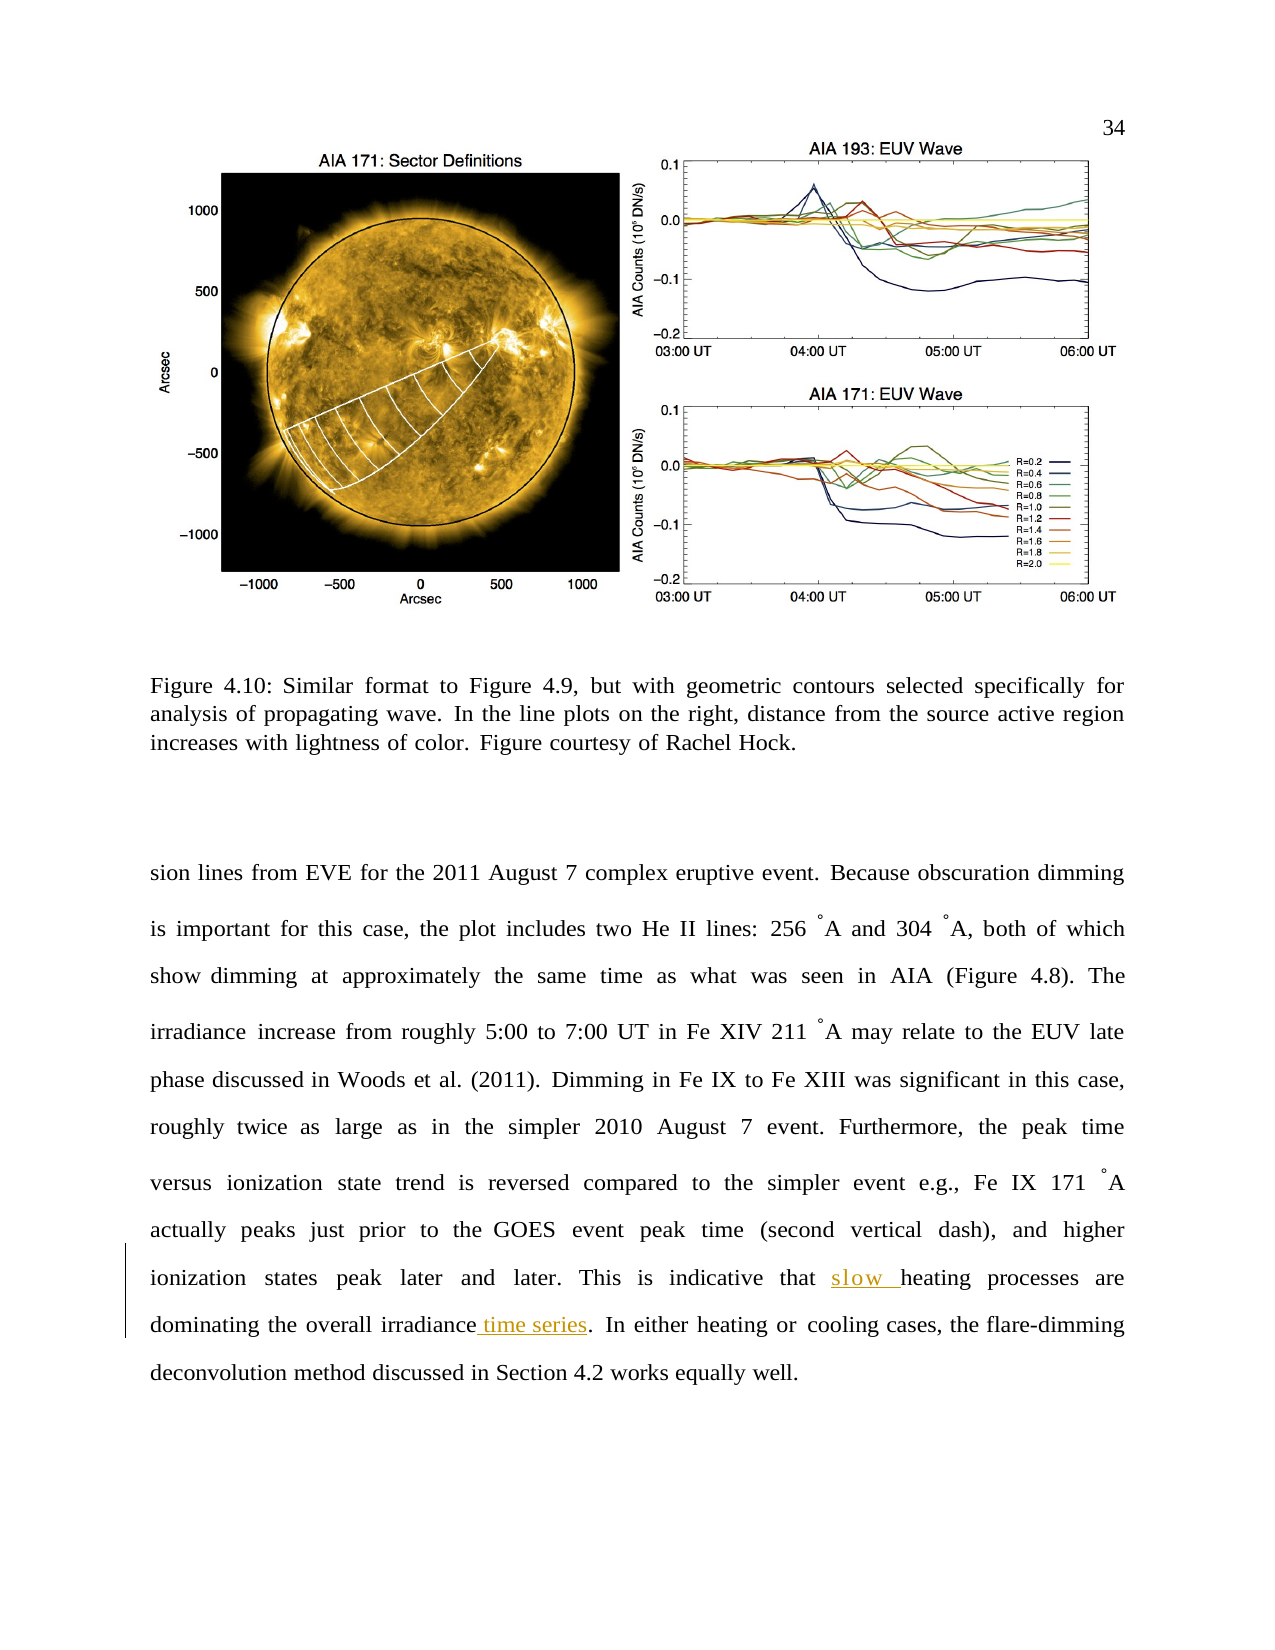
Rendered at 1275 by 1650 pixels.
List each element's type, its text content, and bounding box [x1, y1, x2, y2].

picture [150, 138, 1131, 629]
text Figure 4.10: Similar format to Figure 4.9, but with geometric contours selected specifically for analysis of propagating wave. In the line plots on the right, distance from the source active region increases with lightness of color. Figure courtesy of Rachel Hock. [150, 672, 1125, 755]
text sion lines from EVE for the 2011 August 7 complex eruptive event. Because obscuration dimming is important for this case, the plot includes two He II lines: 256 ˚A and 304 ˚A, both of which show dimming at approximately the same time as what was seen in AIA (Figure 4.8). The irradiance increase from roughly 5:00 to 7:00 UT in Fe XIV 211 ˚A may relate to the EUV late phase discussed in Woods et al. (2011). Dimming in Fe IX to Fe XIII was significant in this case, roughly twice as large as in the simpler 2010 August 7 event. Furthermore, the peak time versus ionization state trend is reversed compared to the simpler event e.g., Fe IX 171 ˚A actually peaks just prior to the GOES event peak time (second vertical dash), and higher ionization states peak later and later. This is indicative that heating processes are dominating the overall irradiance. In either heating or cooling cases, the flare-dimming deconvolution method discussed in Section 4.2 works equally well. [150, 859, 1125, 1385]
